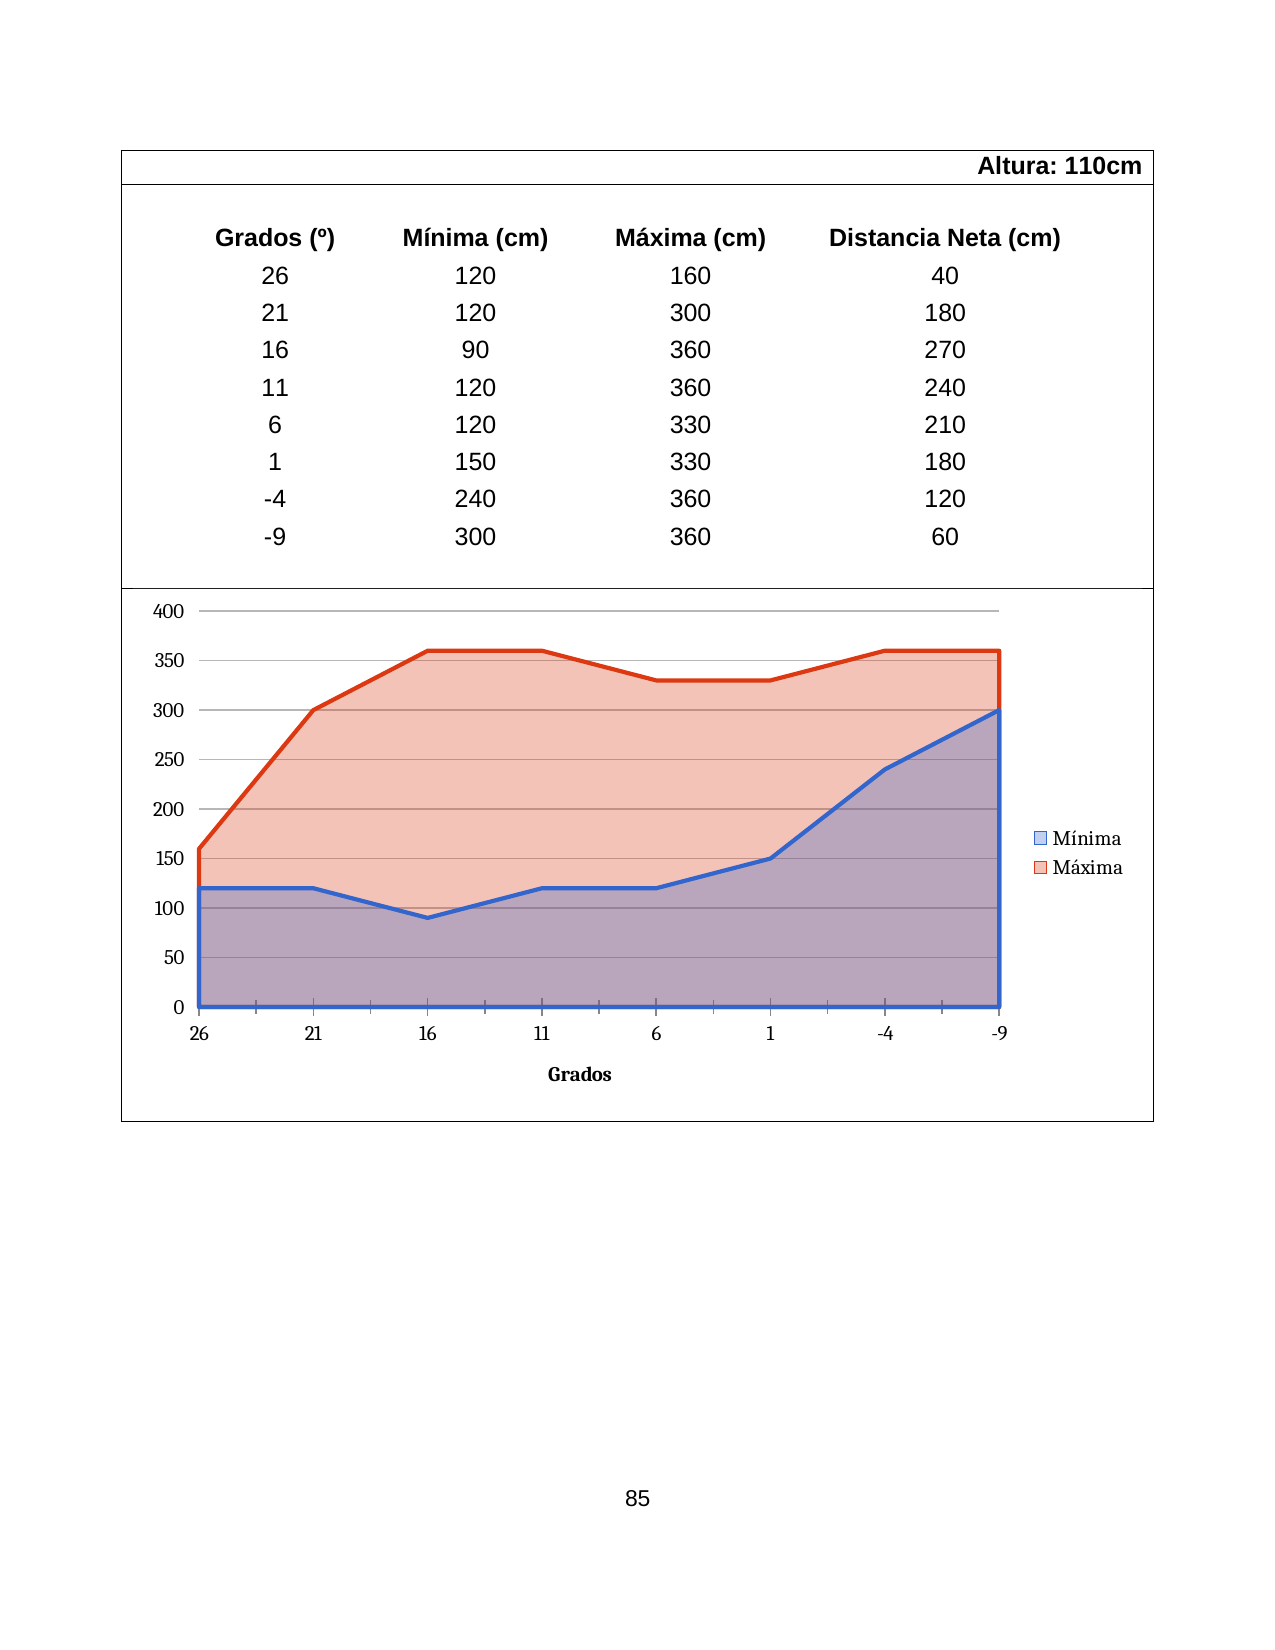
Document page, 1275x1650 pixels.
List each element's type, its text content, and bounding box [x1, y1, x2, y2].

table_header Altura: 110cm [122, 151, 1153, 184]
table_cell [122, 185, 1153, 588]
table_cell [122, 589, 1153, 1121]
